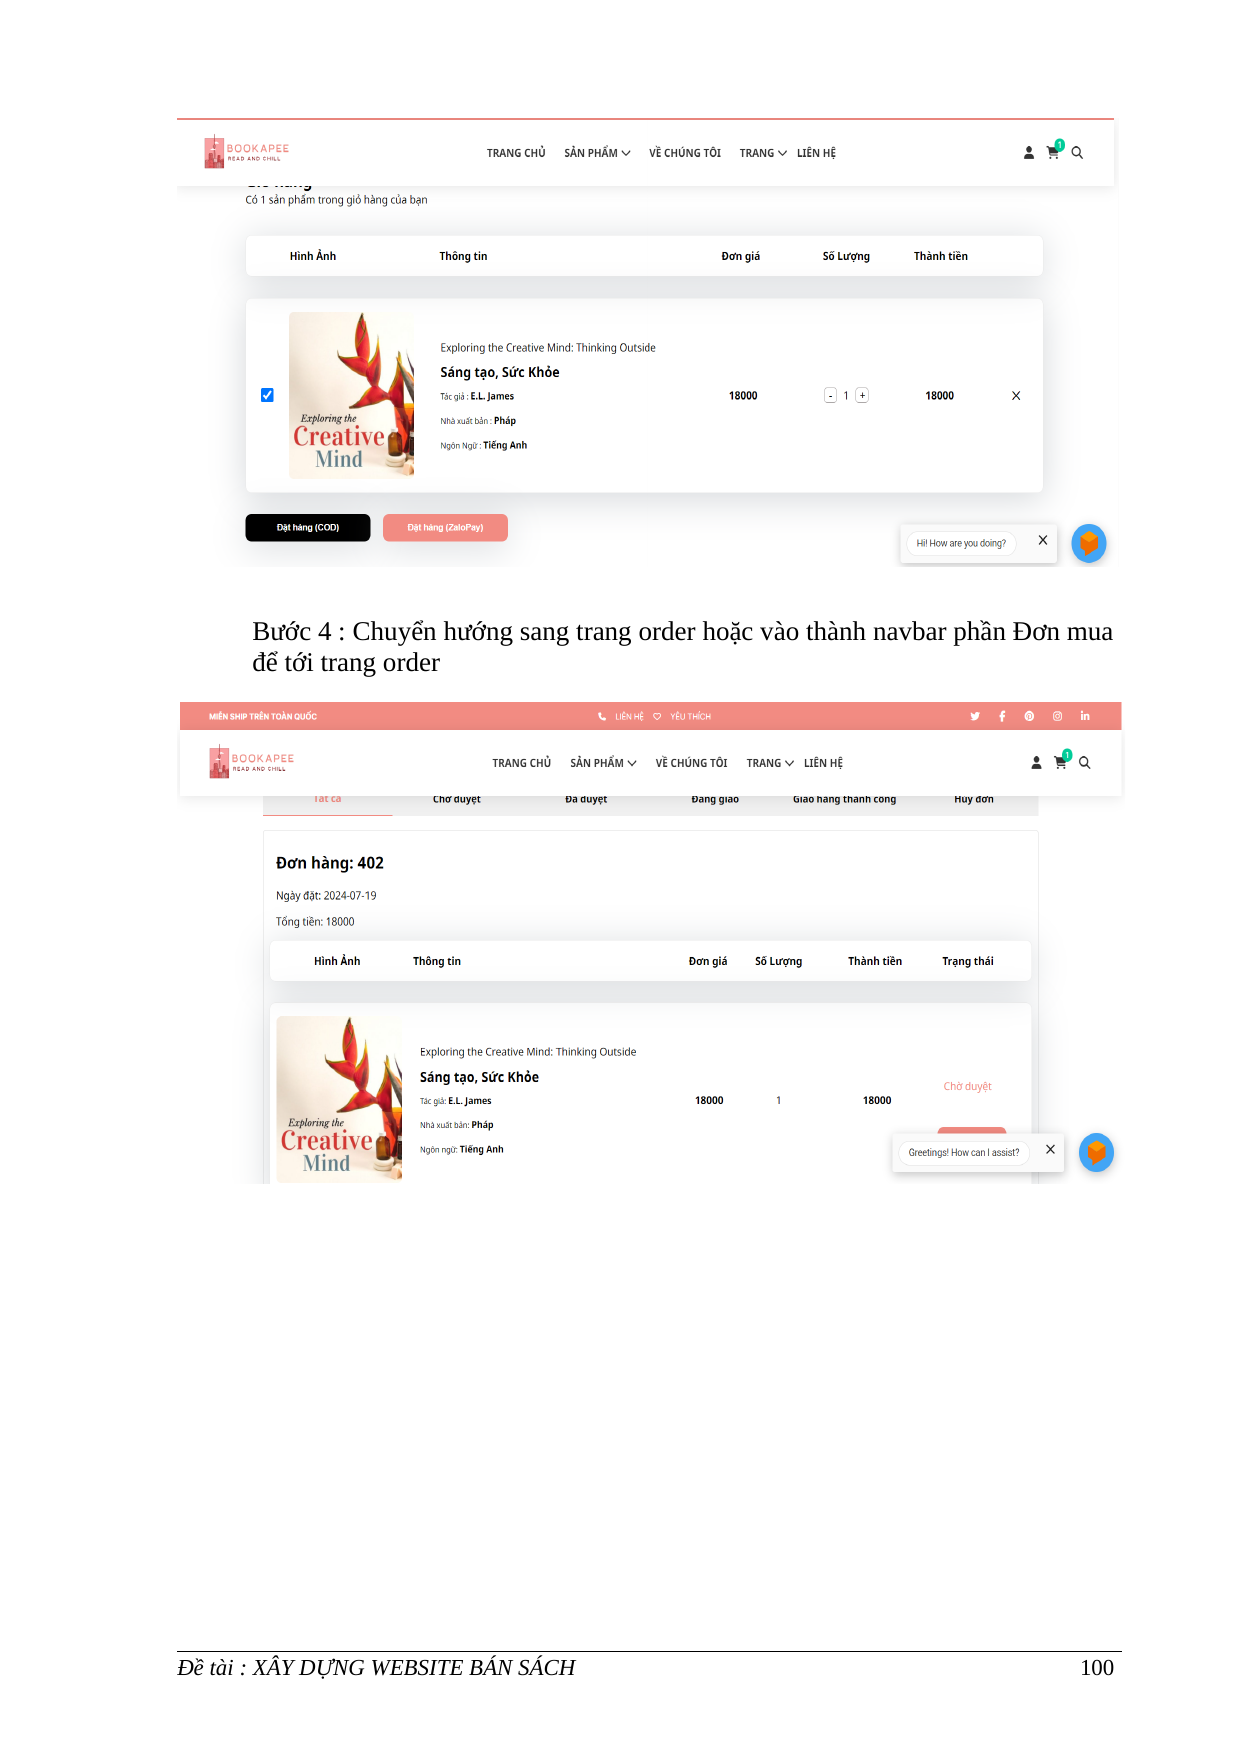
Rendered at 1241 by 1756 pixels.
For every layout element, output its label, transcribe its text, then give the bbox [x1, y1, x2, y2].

picture [177, 702, 1125, 1184]
text Bước 4 : Chuyển hướng sang trang order hoặc vào thành navbar phần Đơn mua để tới trang order [252, 615, 1122, 677]
picture [177, 118, 1119, 567]
